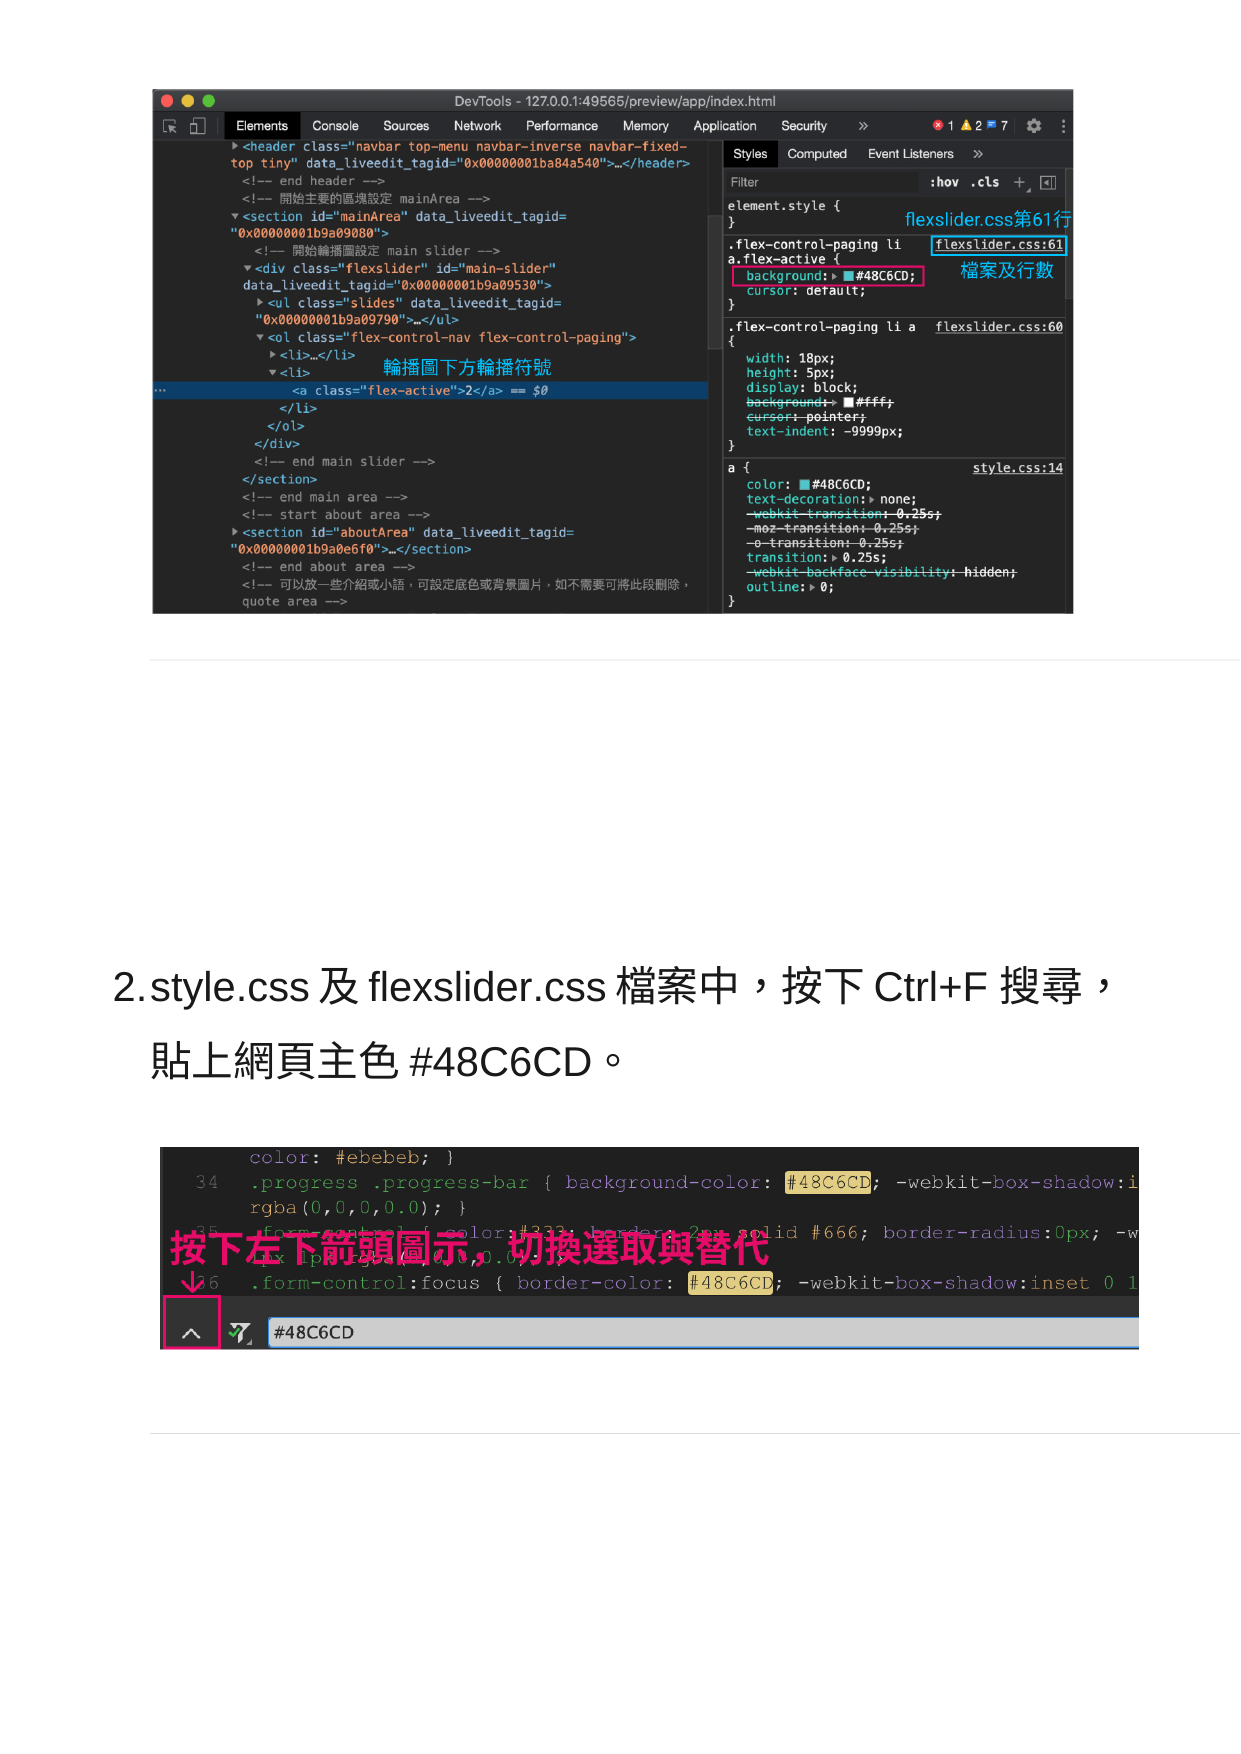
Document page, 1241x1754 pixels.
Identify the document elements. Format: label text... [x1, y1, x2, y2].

picture [150, 1125, 1157, 1368]
list style.css及flexslider.css檔案中，按下Ctrl+F 搜尋，貼上網頁主色 #48C6CD。 [112, 946, 1165, 1096]
picture [150, 89, 1074, 614]
